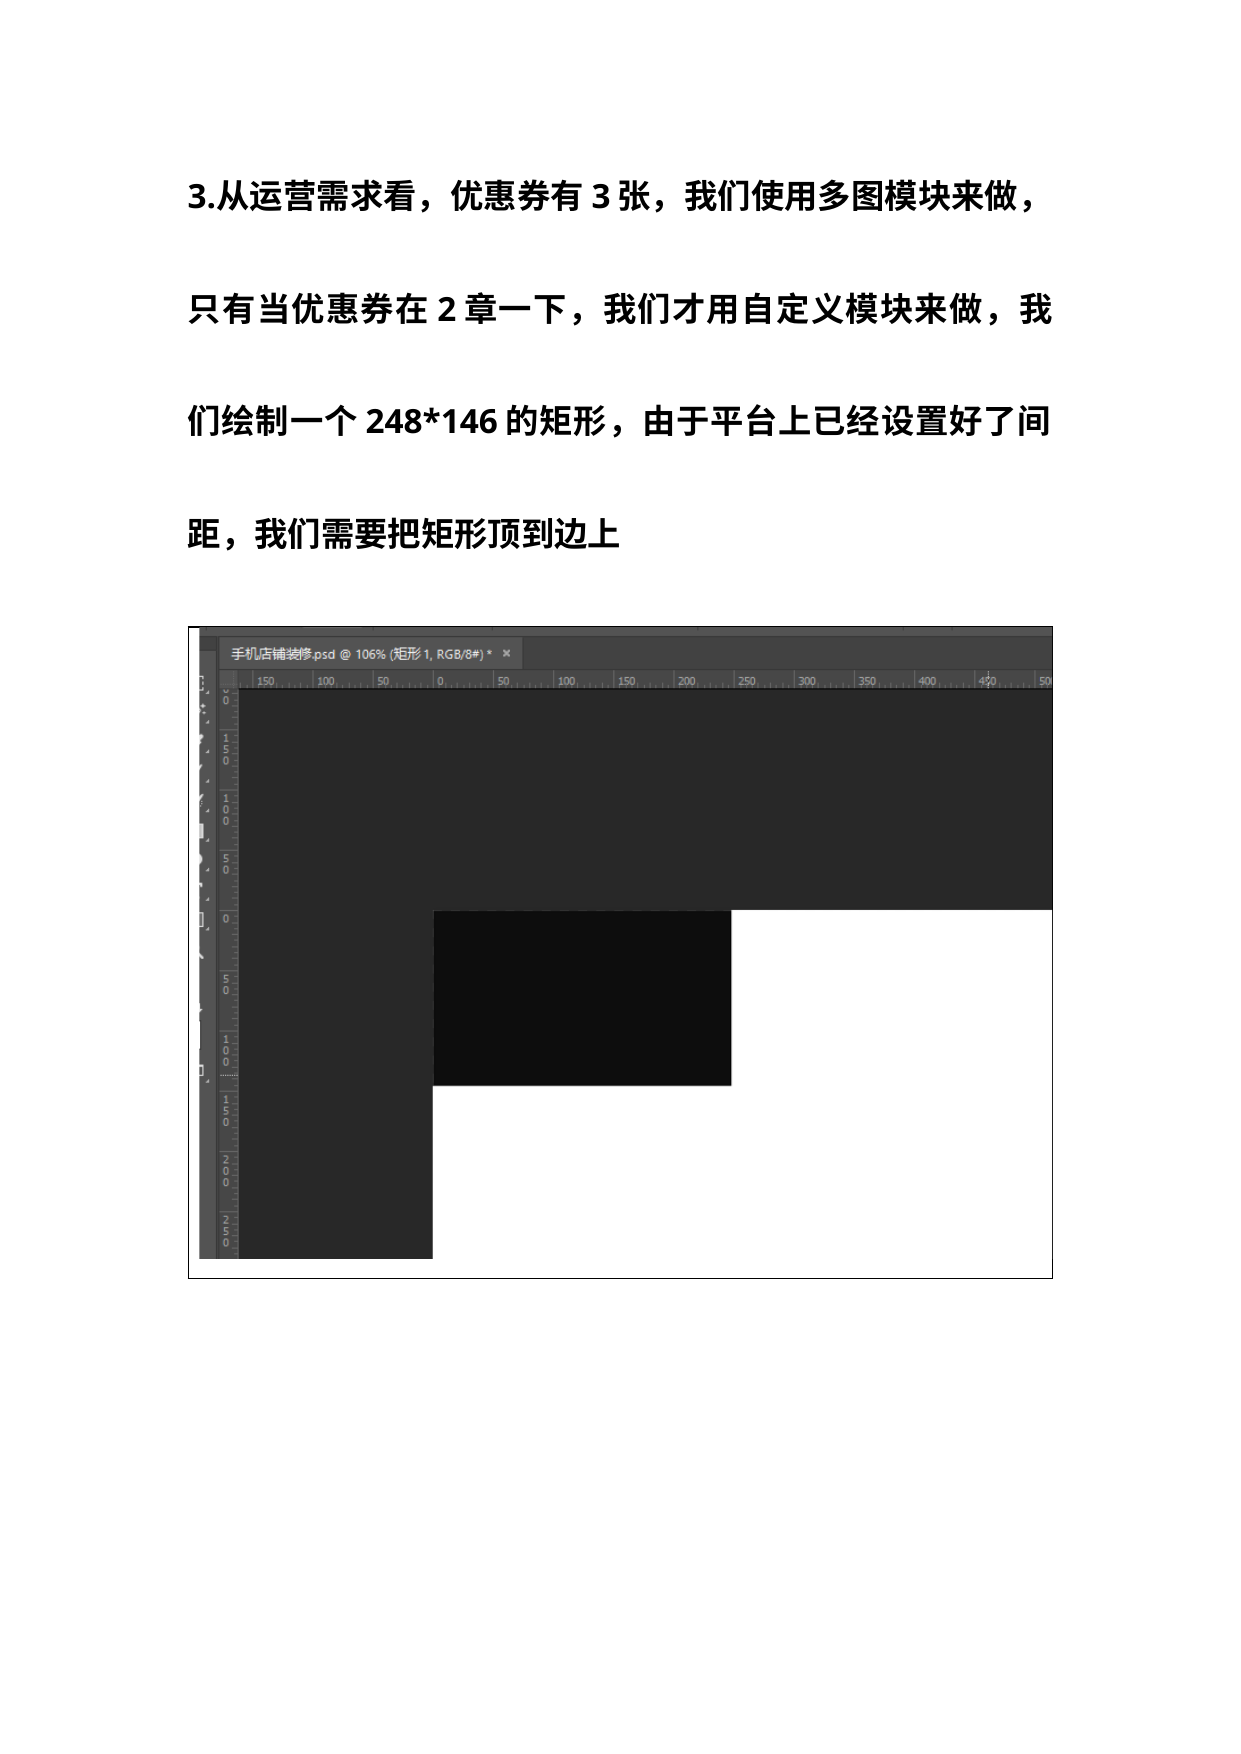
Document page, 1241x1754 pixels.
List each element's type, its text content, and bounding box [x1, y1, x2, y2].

table_header [189, 628, 1052, 1277]
subtitle 3.从运营需求看，优惠券有3张，我们使用多图模块来做，只有当优惠券在2章一下，我们才用自定义模块来做，我们绘制一个248*146的矩形，由于平台上已经设置好了间距，我们需要把矩形顶到边上 [187, 162, 1053, 564]
picture [199, 627, 1053, 1259]
